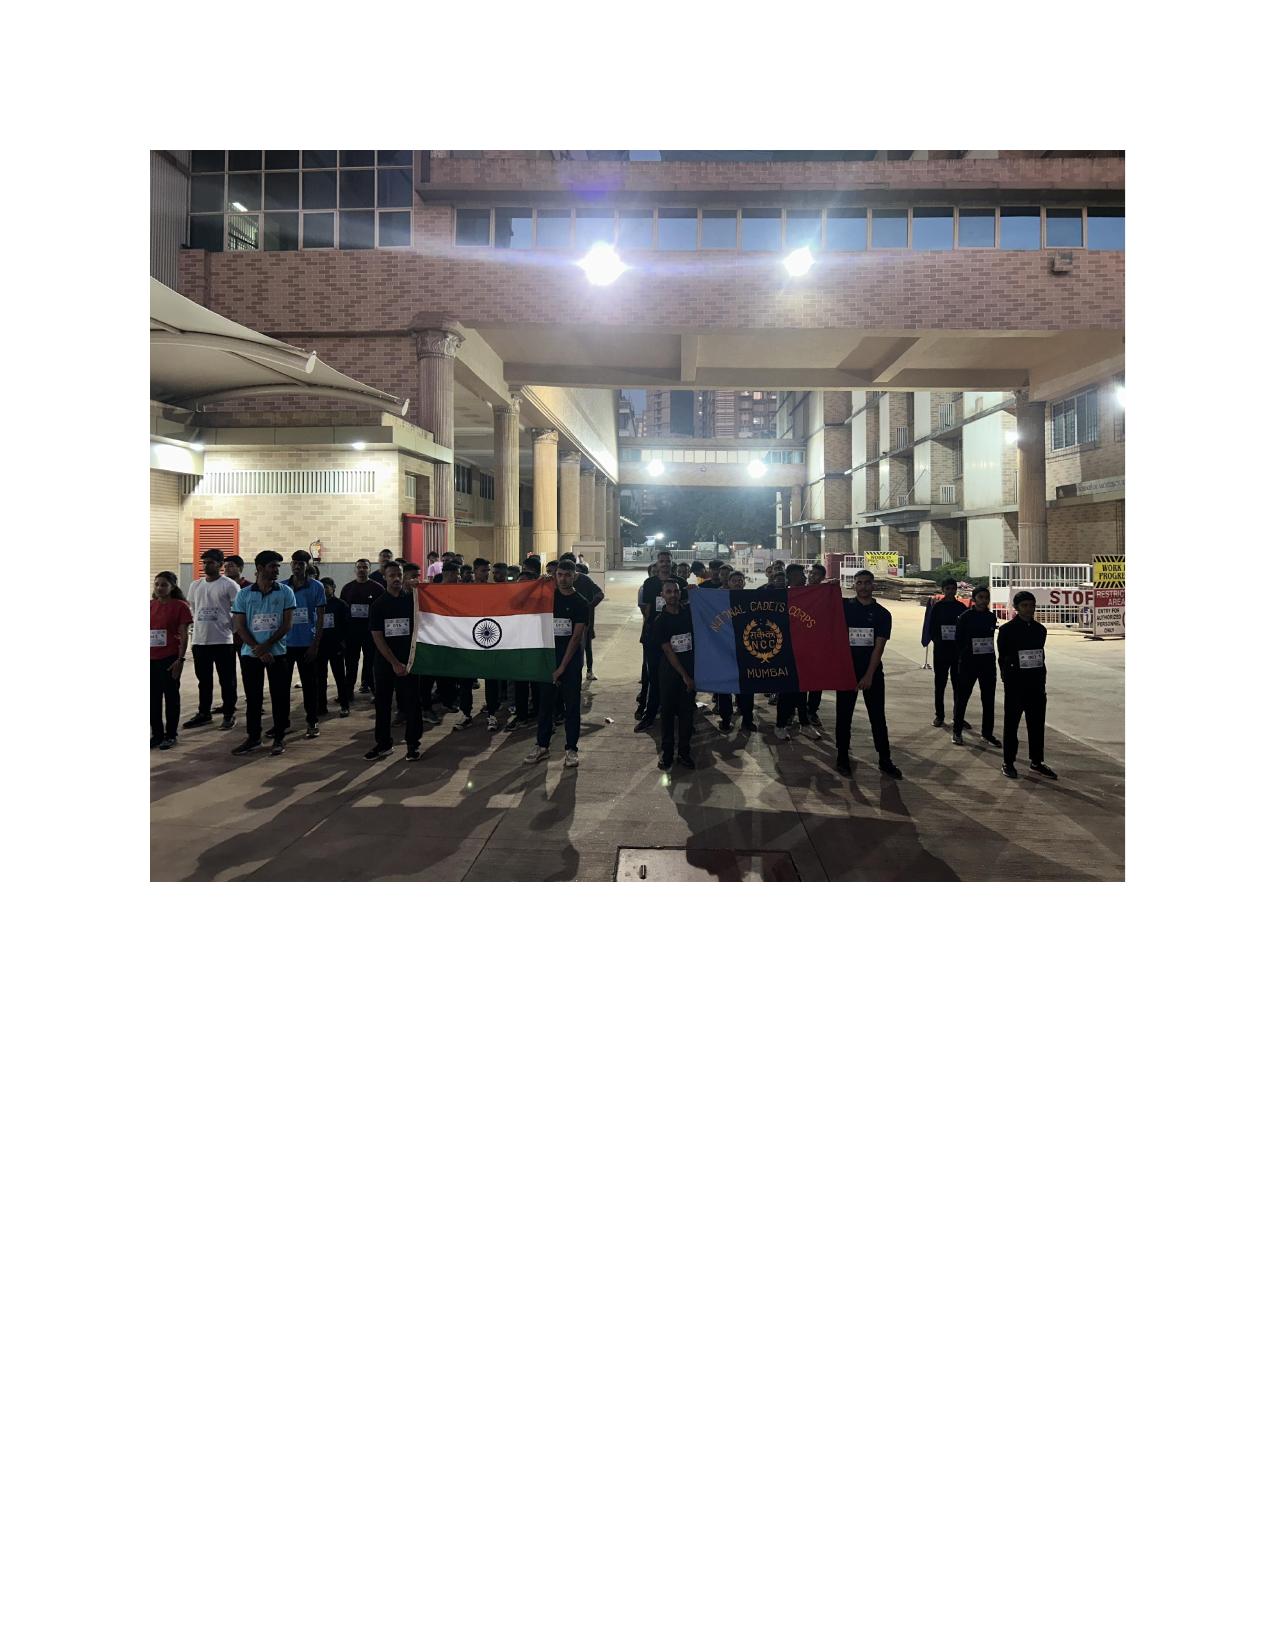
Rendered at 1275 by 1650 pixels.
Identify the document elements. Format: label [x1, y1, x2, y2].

picture [150, 150, 1125, 882]
